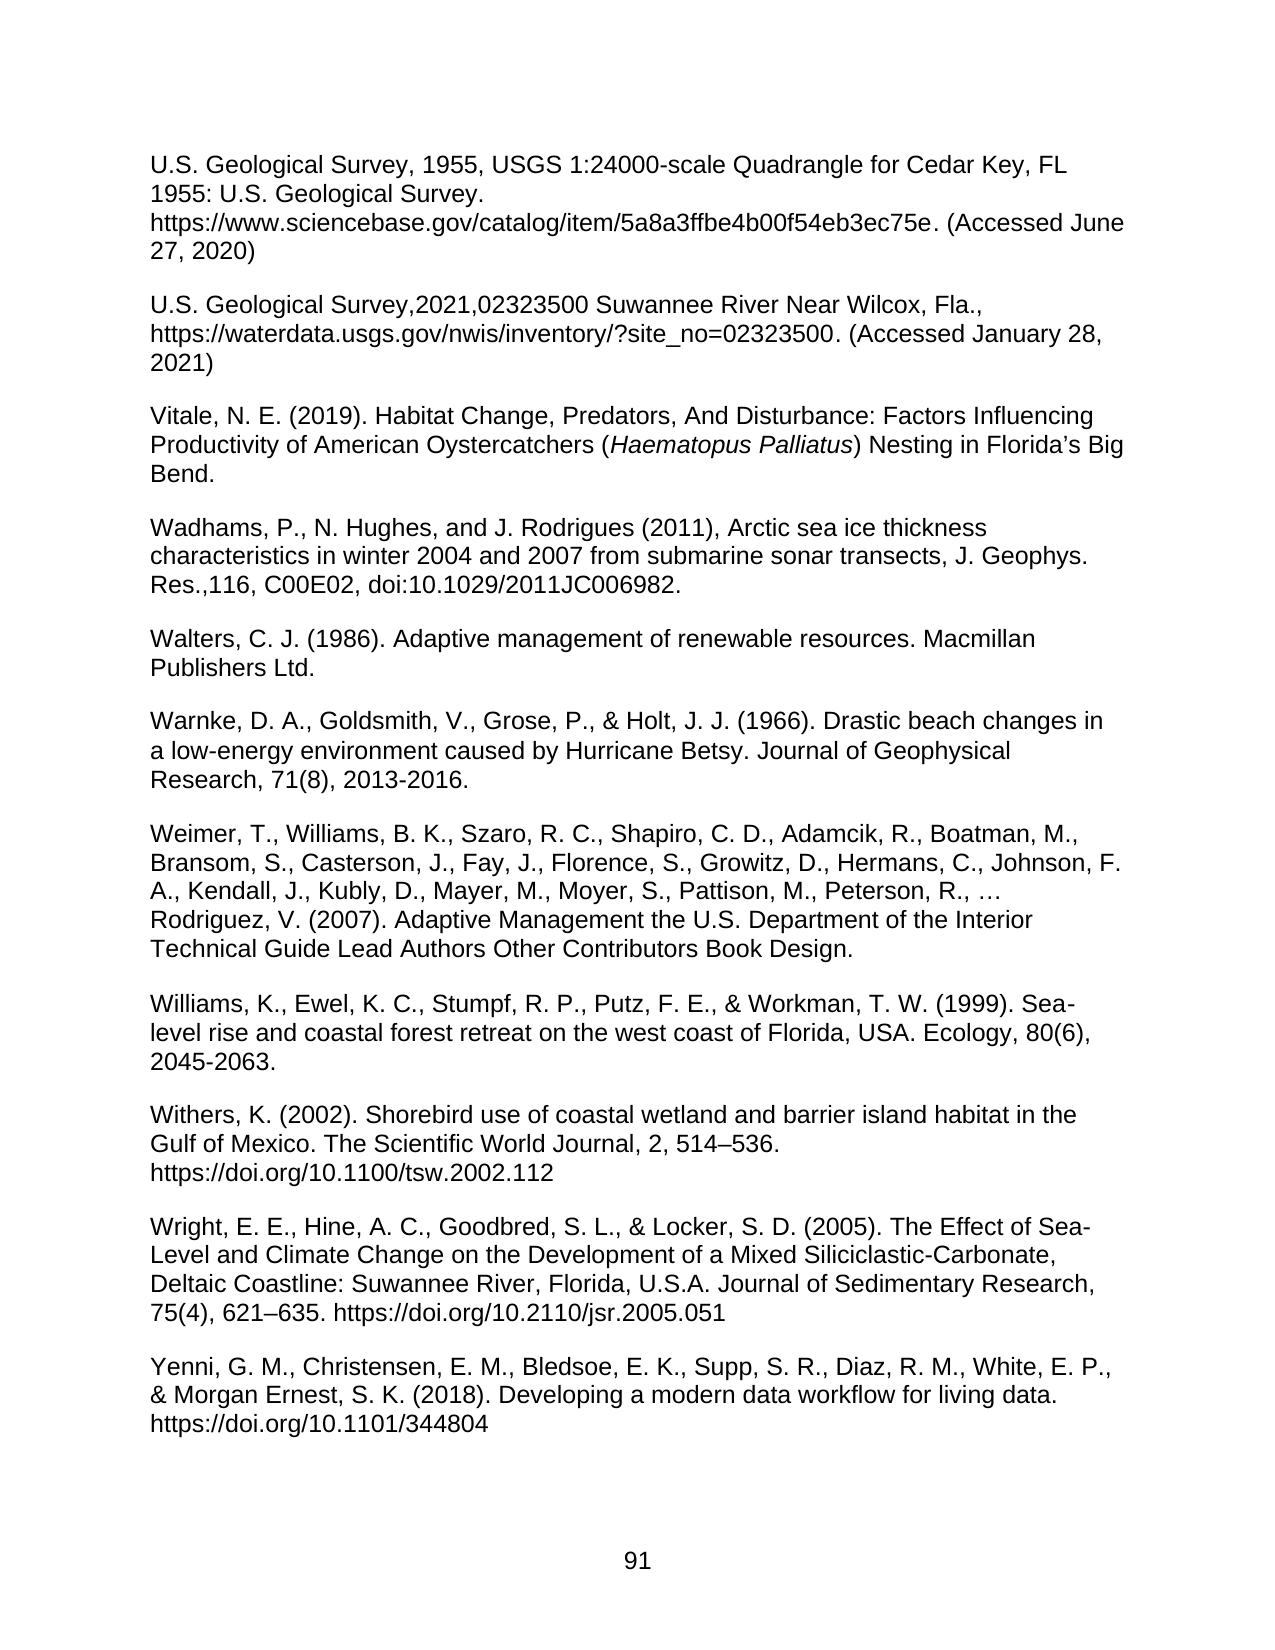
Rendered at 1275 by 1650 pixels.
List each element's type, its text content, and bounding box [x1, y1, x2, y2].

text U.S. Geological Survey,2021,02323500 Suwannee River Near Wilcox, Fla., https://waterdata.usgs.gov/nwis/inventory/?site_no=02323500. (Accessed January 28, 2021) [150, 290, 1125, 376]
text Walters, C. J. (1986). Adaptive management of renewable resources. Macmillan Publishers Ltd. [150, 624, 1125, 681]
text Yenni, G. M., Christensen, E. M., Bledsoe, E. K., Supp, S. R., Diaz, R. M., White, E. P., & Morgan Ernest, S. K. (2018). Developing a modern data workflow for living data. https://doi.org/10.1101/344804 [150, 1351, 1125, 1438]
text Williams, K., Ewel, K. C., Stumpf, R. P., Putz, F. E., & Workman, T. W. (1999). Sea‐level rise and coastal forest retreat on the west coast of Florida, USA. Ecology, 80(6), 2045-2063. [150, 988, 1125, 1075]
text Weimer, T., Williams, B. K., Szaro, R. C., Shapiro, C. D., Adamcik, R., Boatman, M., Bransom, S., Casterson, J., Fay, J., Florence, S., Growitz, D., Hermans, C., Johnson, F. A., Kendall, J., Kubly, D., Mayer, M., Moyer, S., Pattison, M., Peterson, R., … Rodriguez, V. (2007). Adaptive Management the U.S. Department of the Interior Technical Guide Lead Authors Other Contributors Book Design. [150, 819, 1125, 963]
text Warnke, D. A., Goldsmith, V., Grose, P., & Holt, J. J. (1966). Drastic beach changes in a low‐energy environment caused by Hurricane Betsy. Journal of Geophysical Research, 71(8), 2013-2016. [150, 706, 1125, 794]
text Wadhams, P., N. Hughes, and J. Rodrigues (2011), Arctic sea ice thickness characteristics in winter 2004 and 2007 from submarine sonar transects, J. Geophys. Res.,116, C00E02, doi:10.1029/2011JC006982. [150, 512, 1125, 599]
text U.S. Geological Survey, 1955, USGS 1:24000-scale Quadrangle for Cedar Key, FL 1955: U.S. Geological Survey. https://www.sciencebase.gov/catalog/item/5a8a3ffbe4b00f54eb3ec75e. (Accessed June 27, 2020) [150, 150, 1125, 265]
text Wright, E. E., Hine, A. C., Goodbred, S. L., & Locker, S. D. (2005). The Effect of Sea-Level and Climate Change on the Development of a Mixed Siliciclastic-Carbonate, Deltaic Coastline: Suwannee River, Florida, U.S.A. Journal of Sedimentary Research, 75(4), 621–635. https://doi.org/10.2110/jsr.2005.051 [150, 1211, 1125, 1326]
text Withers, K. (2002). Shorebird use of coastal wetland and barrier island habitat in the Gulf of Mexico. The Scientific World Journal, 2, 514–536. https://doi.org/10.1100/tsw.2002.112 [150, 1100, 1125, 1186]
text Vitale, N. E. (2019). Habitat Change, Predators, And Disturbance: Factors Influencing Productivity of American Oystercatchers (Haematopus Palliatus) Nesting in Florida’s Big Bend. [150, 401, 1125, 487]
